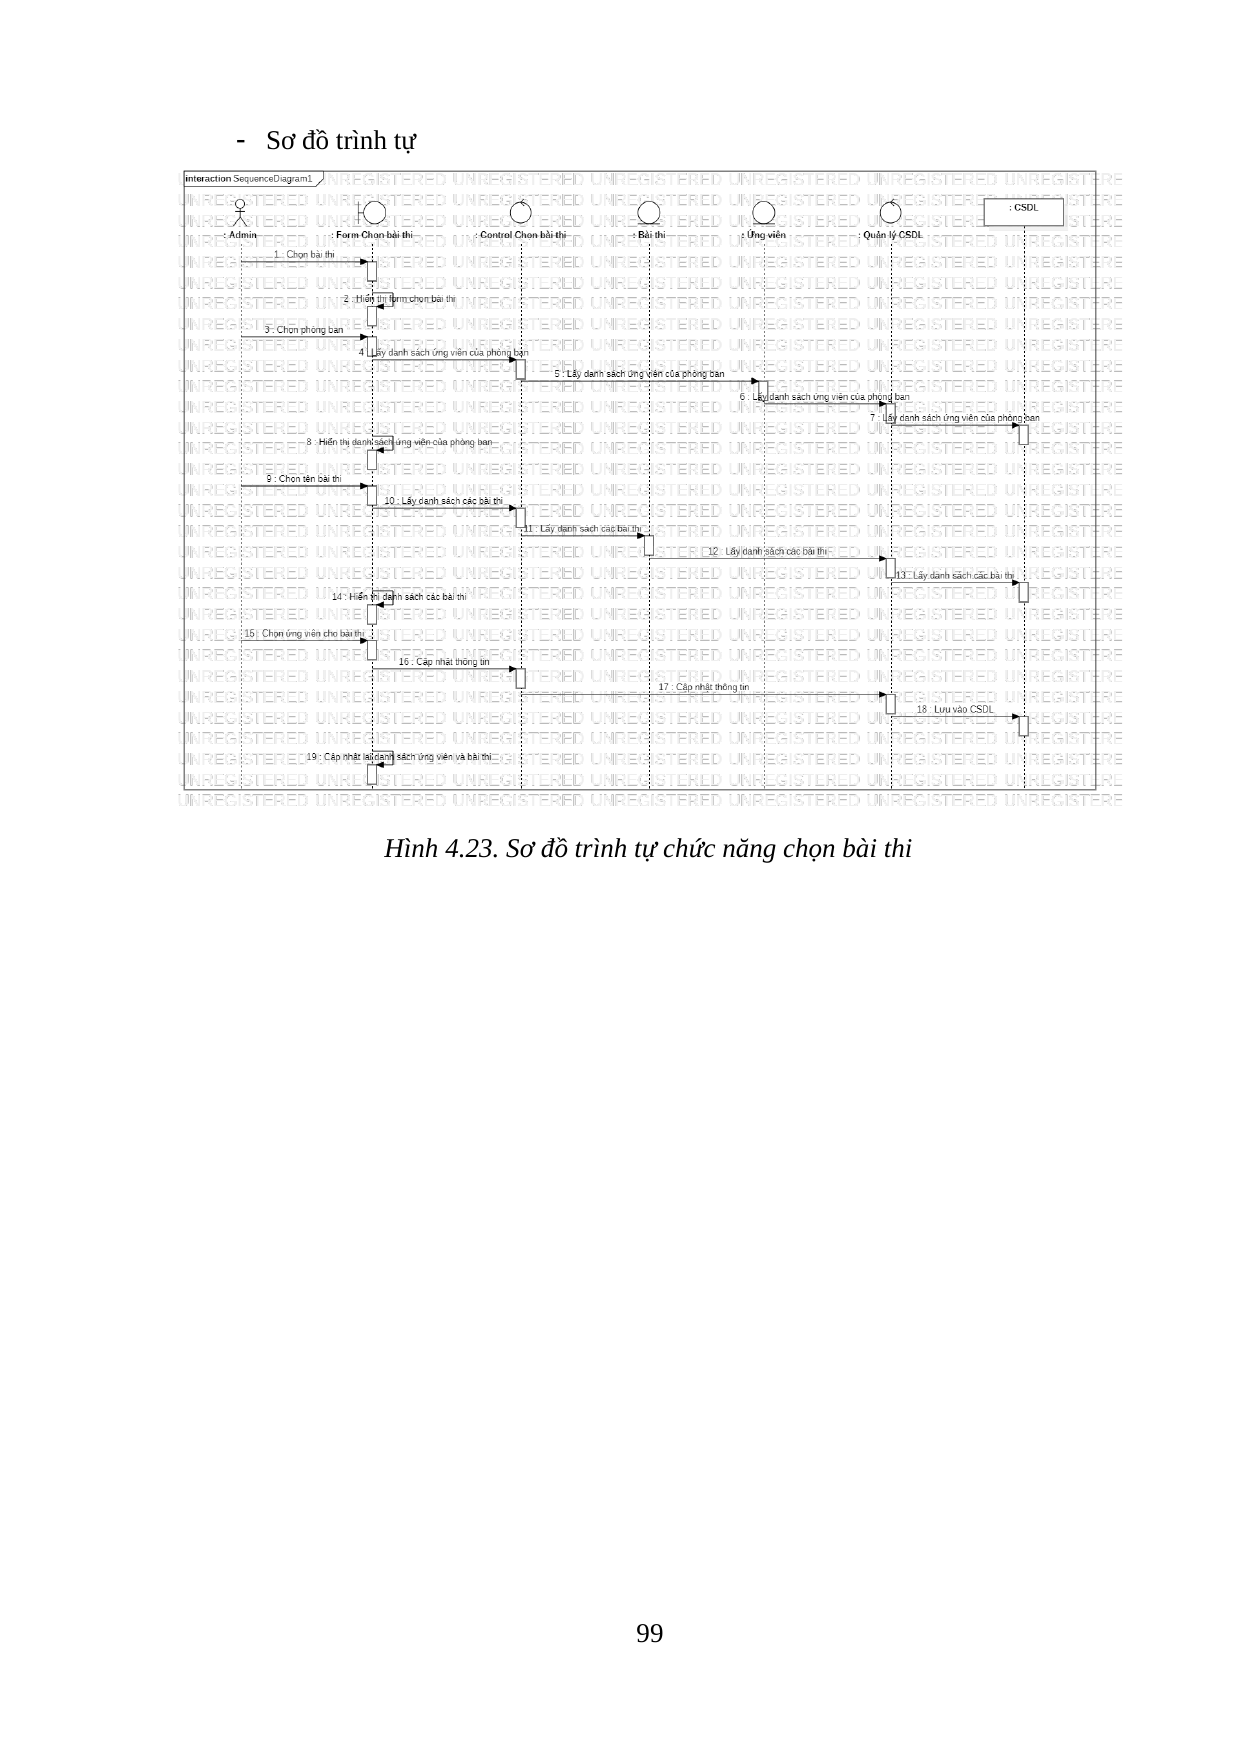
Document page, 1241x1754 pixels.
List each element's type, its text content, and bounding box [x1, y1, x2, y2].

text Sơ đồ trình tự [236, 124, 1122, 156]
picture [177, 165, 1123, 817]
